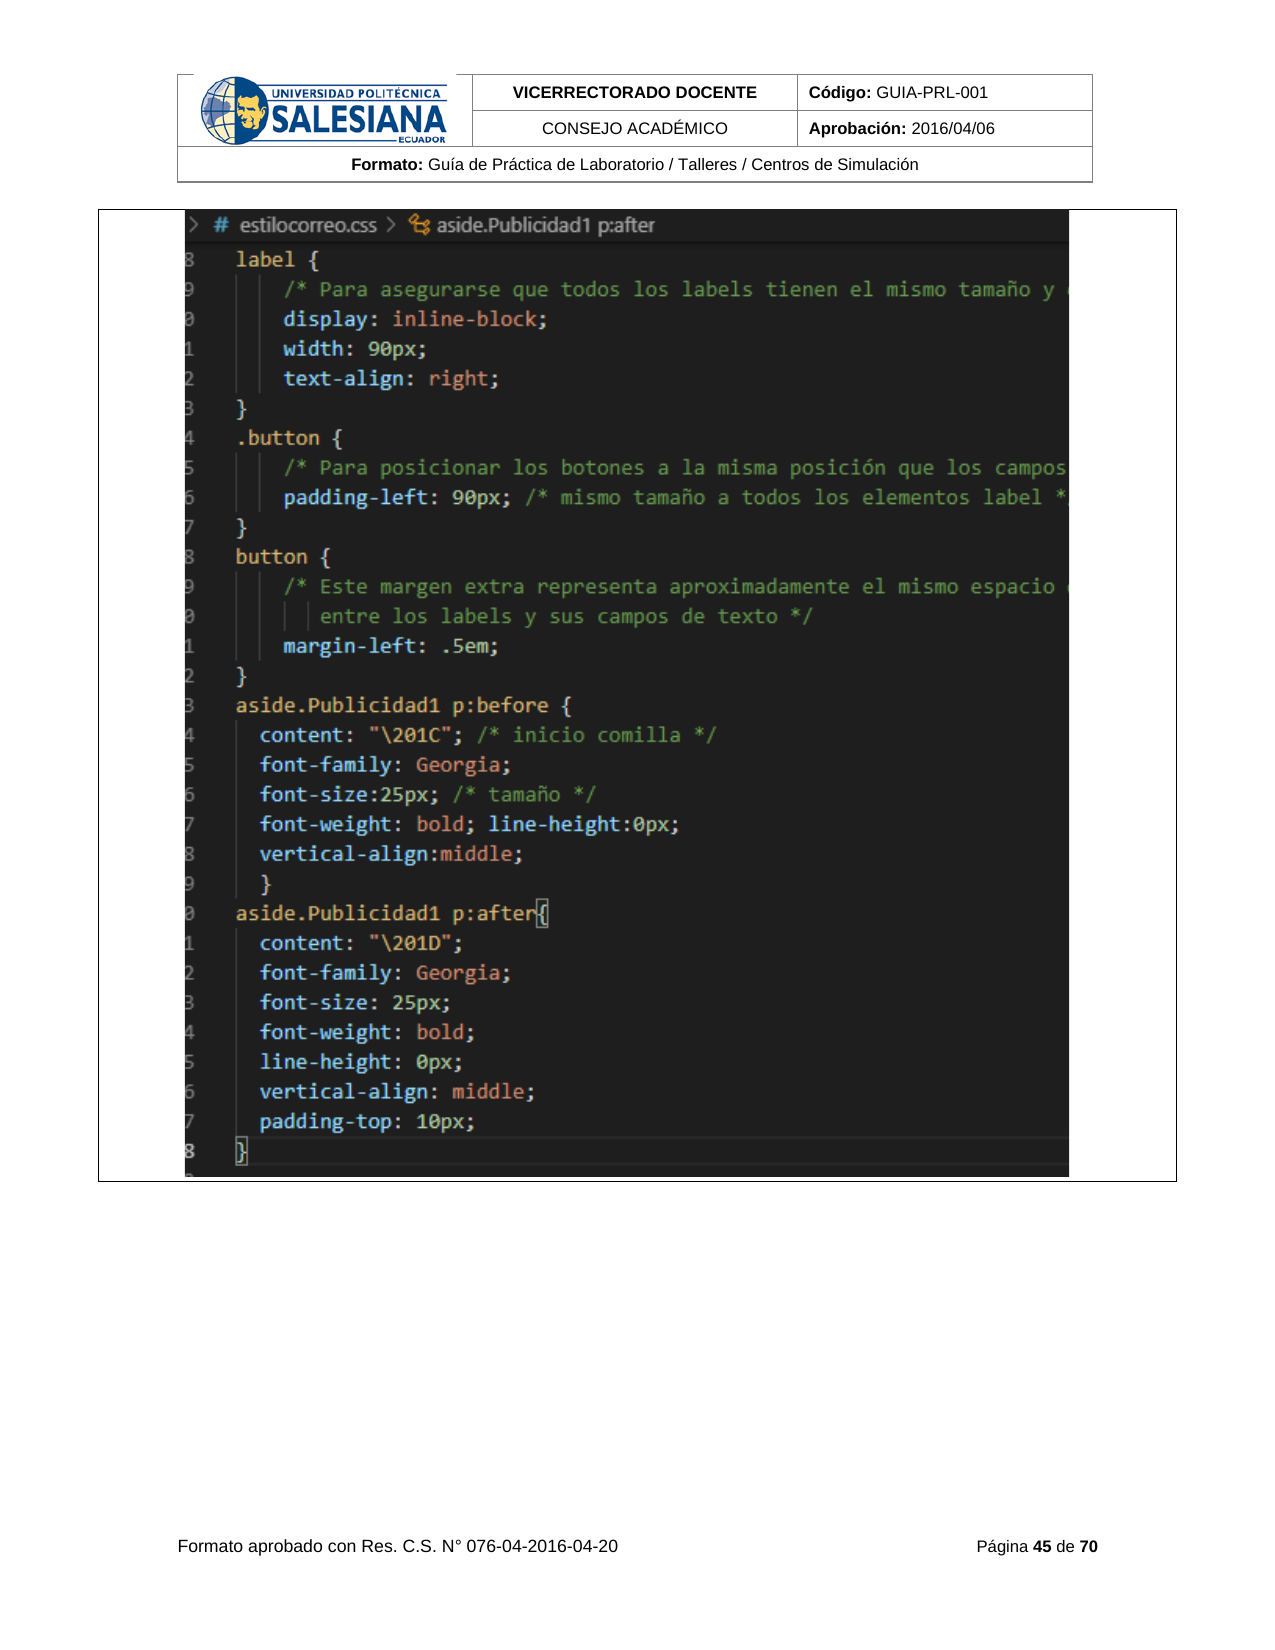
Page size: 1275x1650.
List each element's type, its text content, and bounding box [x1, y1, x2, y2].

picture [193, 74, 457, 146]
